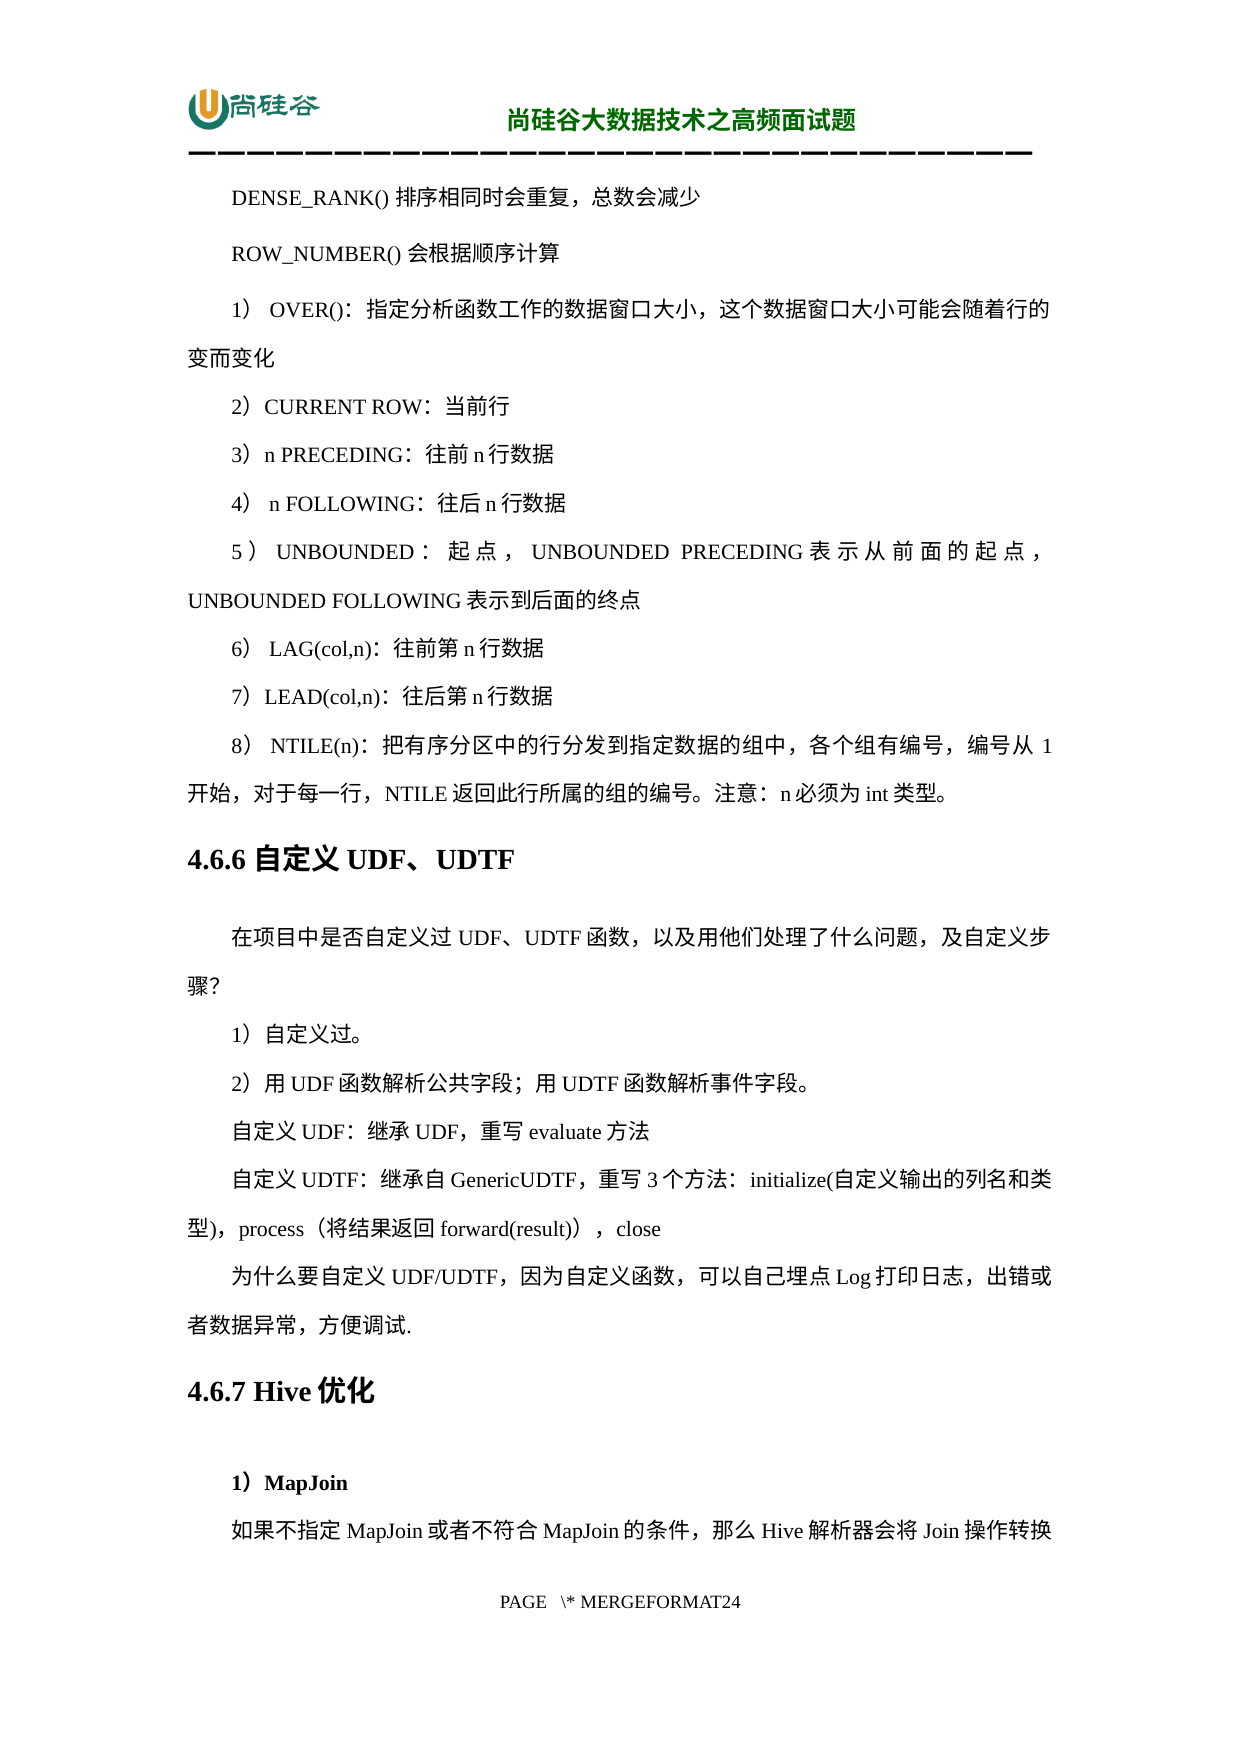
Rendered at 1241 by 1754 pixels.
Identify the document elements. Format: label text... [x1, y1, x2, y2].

text 自定义UDF：继承UDF，重写evaluate方法 [187, 1113, 1053, 1146]
text DENSE_RANK() 排序相同时会重复，总数会减少 [231, 179, 1053, 212]
text 为什么要自定义UDF/UDTF，因为自定义函数，可以自己埋点Log打印日志，出错或者数据异常，方便调试. [187, 1259, 1053, 1340]
text 3）n PRECEDING：往前n行数据 [187, 437, 1053, 469]
text 在项目中是否自定义过UDF、UDTF函数，以及用他们处理了什么问题，及自定义步骤？ [187, 920, 1053, 1001]
text 6） LAG(col,n)：往前第n行数据 [187, 631, 1053, 663]
text ROW_NUMBER() 会根据顺序计算 [231, 235, 1053, 268]
text 7）LEAD(col,n)：往后第n行数据 [187, 679, 1053, 711]
text 2）CURRENT ROW：当前行 [187, 388, 1053, 421]
subtitle 4.6.6 自定义UDF、UDTF [187, 824, 1053, 889]
text 自定义UDTF：继承自GenericUDTF，重写3个方法：initialize(自定义输出的列名和类型)，process（将结果返回forward(result)），close [187, 1162, 1053, 1243]
text 2）用UDF函数解析公共字段；用UDTF函数解析事件字段。 [187, 1065, 1053, 1098]
text 4） n FOLLOWING：往后n行数据 [187, 485, 1053, 518]
text 8） NTILE(n)：把有序分区中的行分发到指定数据的组中，各个组有编号，编号从1开始，对于每一行，NTILE返回此行所属的组的编号。注意：n必须为int类型。 [187, 727, 1053, 808]
list 1）MapJoin [231, 1464, 1053, 1497]
subtitle 4.6.7 Hive优化 [187, 1356, 1053, 1421]
text 1） OVER()：指定分析函数工作的数据窗口大小，这个数据窗口大小可能会随着行的变而变化 [187, 291, 1053, 373]
text 1）自定义过。 [187, 1017, 1053, 1049]
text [187, 1513, 1053, 1545]
text 5）UNBOUNDED：起点，UNBOUNDED PRECEDING 表示从前面的起点， UNBOUNDED FOLLOWING表示到后面的终点 [187, 533, 1053, 615]
